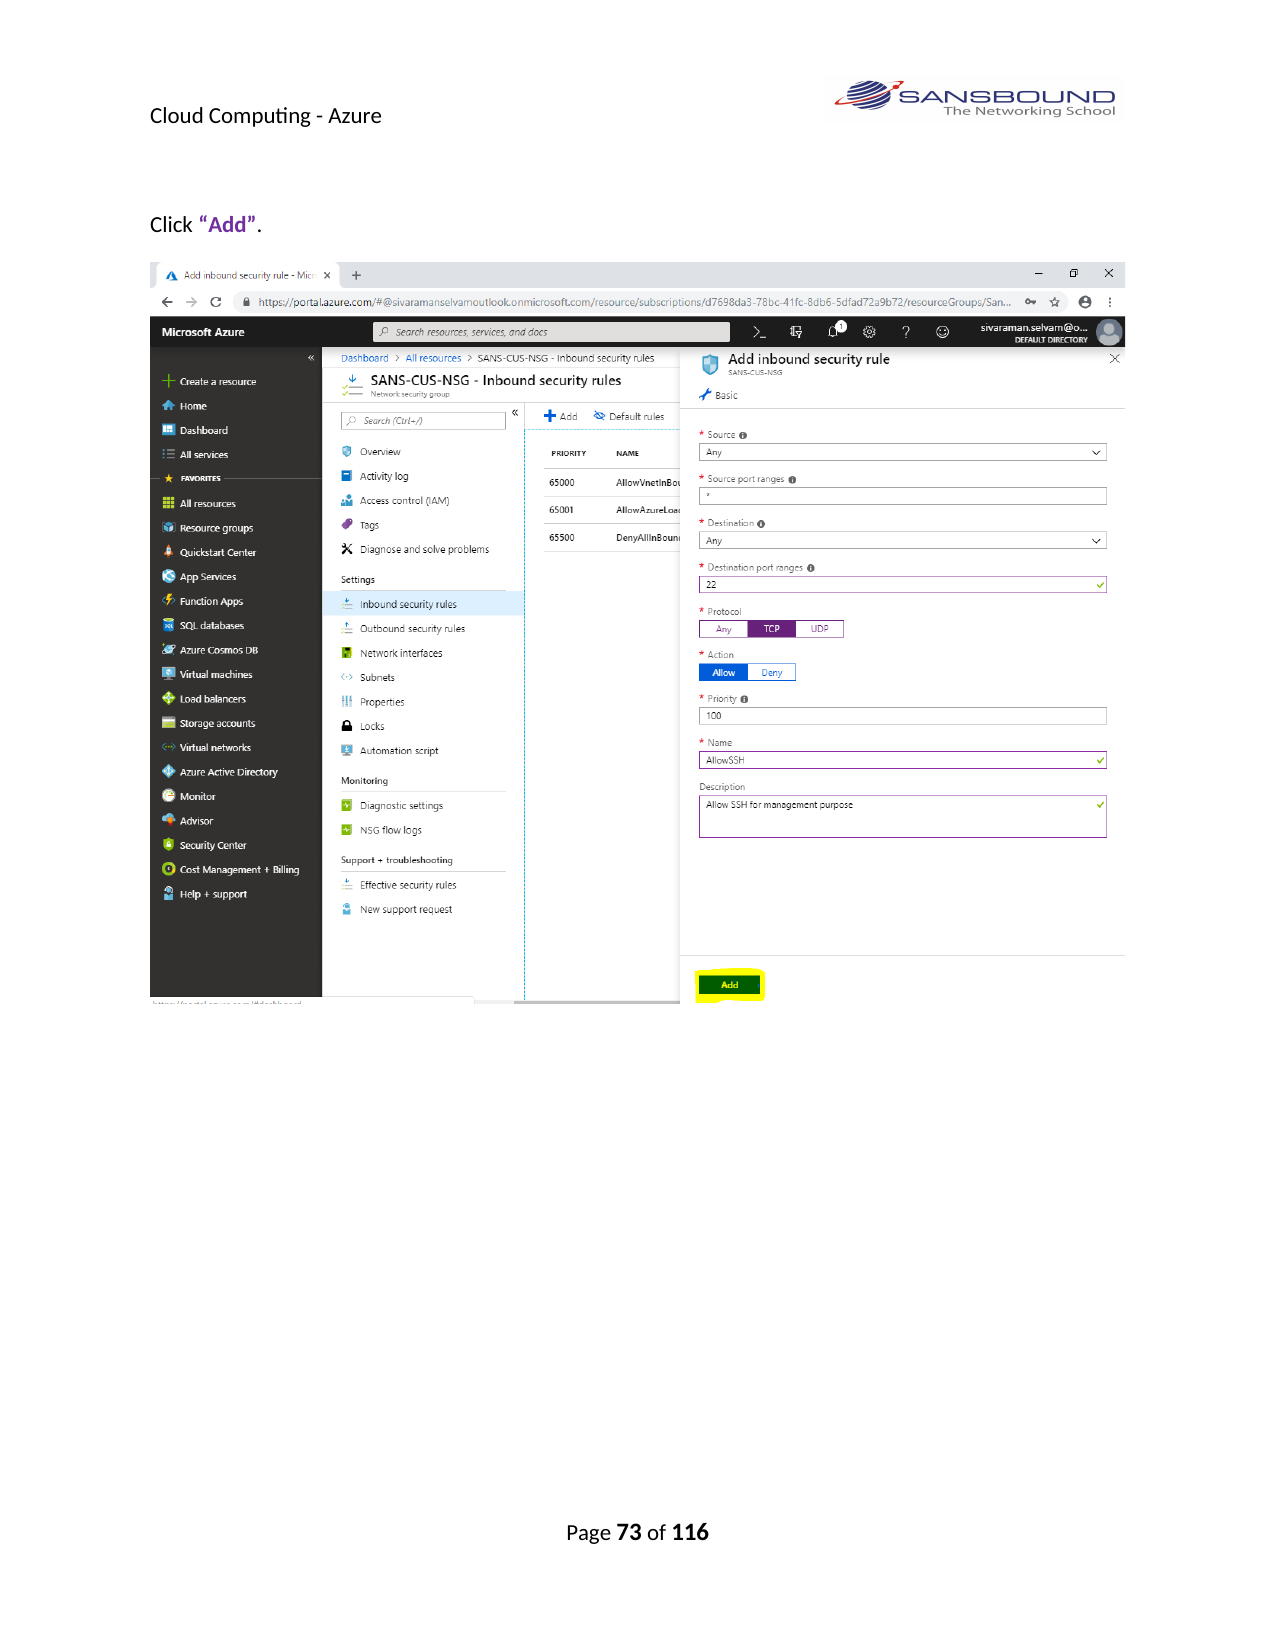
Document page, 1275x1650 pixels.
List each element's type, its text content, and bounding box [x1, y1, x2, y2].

picture [150, 262, 1125, 1004]
picture [823, 75, 1125, 124]
text Click “Add”. [150, 210, 1125, 238]
